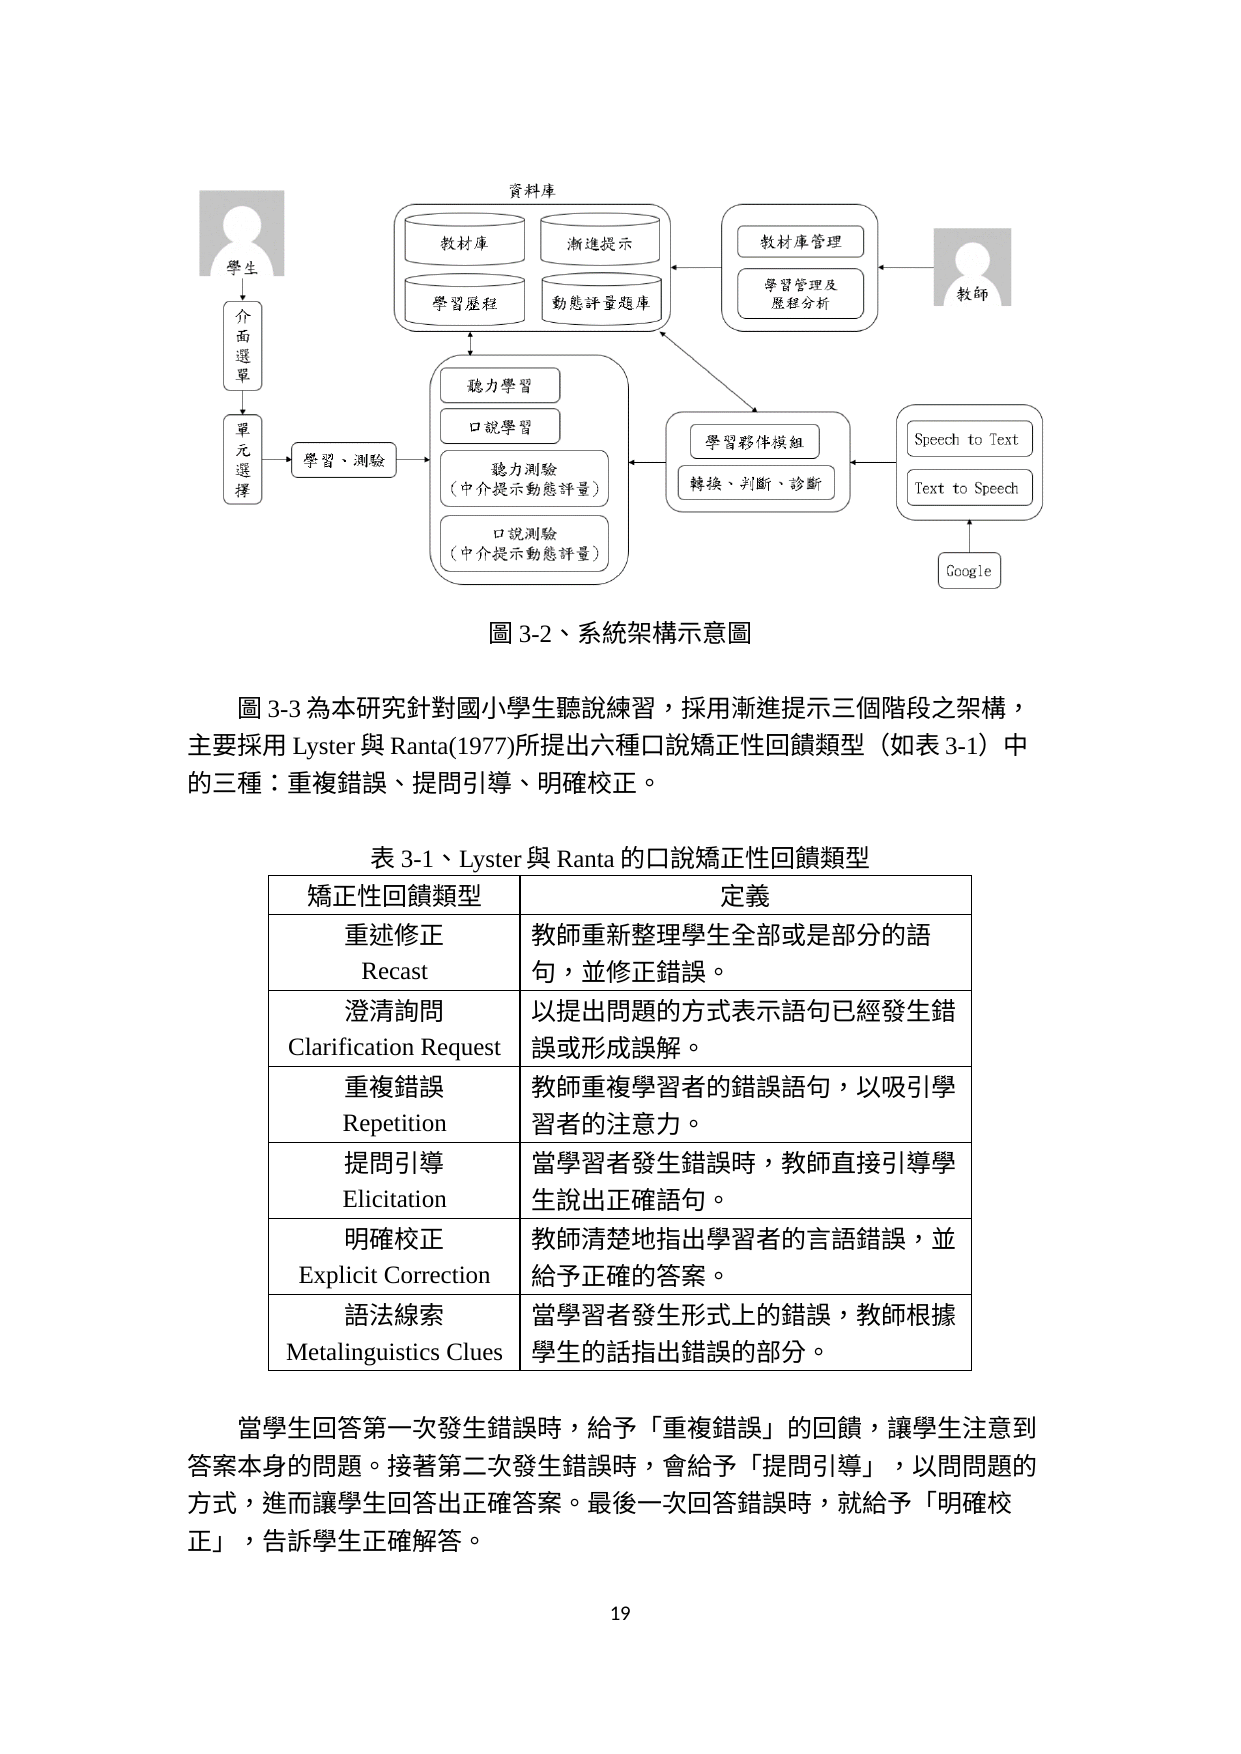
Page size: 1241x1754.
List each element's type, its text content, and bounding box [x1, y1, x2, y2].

table_cell 重述修正 Recast [269, 915, 519, 989]
table_cell 以提出問題的方式表示語句已經發生錯誤或形成誤解。 [521, 991, 971, 1066]
table_cell 明確校正 Explicit Correction [269, 1219, 519, 1294]
picture [187, 175, 1049, 599]
text 當學生回答第一次發生錯誤時，給予「重複錯誤」的回饋，讓學生注意到答案本身的問題。接著第二次發生錯誤時，會給予「提問引導」，以問問題的方式，進而讓學生回答出正確答案。最後一次回答錯誤時，就給予「明確校正」，告訴學生正確解答。 [187, 1408, 1053, 1558]
text 圖3-2、系統架構示意圖 [187, 612, 1053, 650]
table_header 矯正性回饋類型 [269, 876, 519, 913]
text 圖3-3為本研究針對國小學生聽說練習，採用漸進提示三個階段之架構，主要採用Lyster與Ranta(1977)所提出六種口說矯正性回饋類型（如表3-1）中的三種：重複錯誤、提問引導、明確校正。 [187, 687, 1053, 800]
table_cell 教師重複學習者的錯誤語句，以吸引學習者的注意力。 [521, 1067, 971, 1142]
table_cell 當學習者發生形式上的錯誤，教師根據學生的話指出錯誤的部分。 [521, 1295, 971, 1370]
table_cell 澄清詢問 Clarification Request [269, 991, 519, 1066]
table_cell 語法線索 Metalinguistics Clues [269, 1295, 519, 1370]
table_cell 教師清楚地指出學習者的言語錯誤，並給予正確的答案。 [521, 1219, 971, 1294]
table_cell 提問引導 Elicitation [269, 1143, 519, 1218]
text 表3-1、Lyster與Ranta的口說矯正性回饋類型 [187, 837, 1053, 875]
table_header 定義 [521, 876, 971, 913]
table_cell 教師重新整理學生全部或是部分的語句，並修正錯誤。 [521, 915, 971, 989]
table_cell 重複錯誤 Repetition [269, 1067, 519, 1142]
table_cell 當學習者發生錯誤時，教師直接引導學生說出正確語句。 [521, 1143, 971, 1218]
